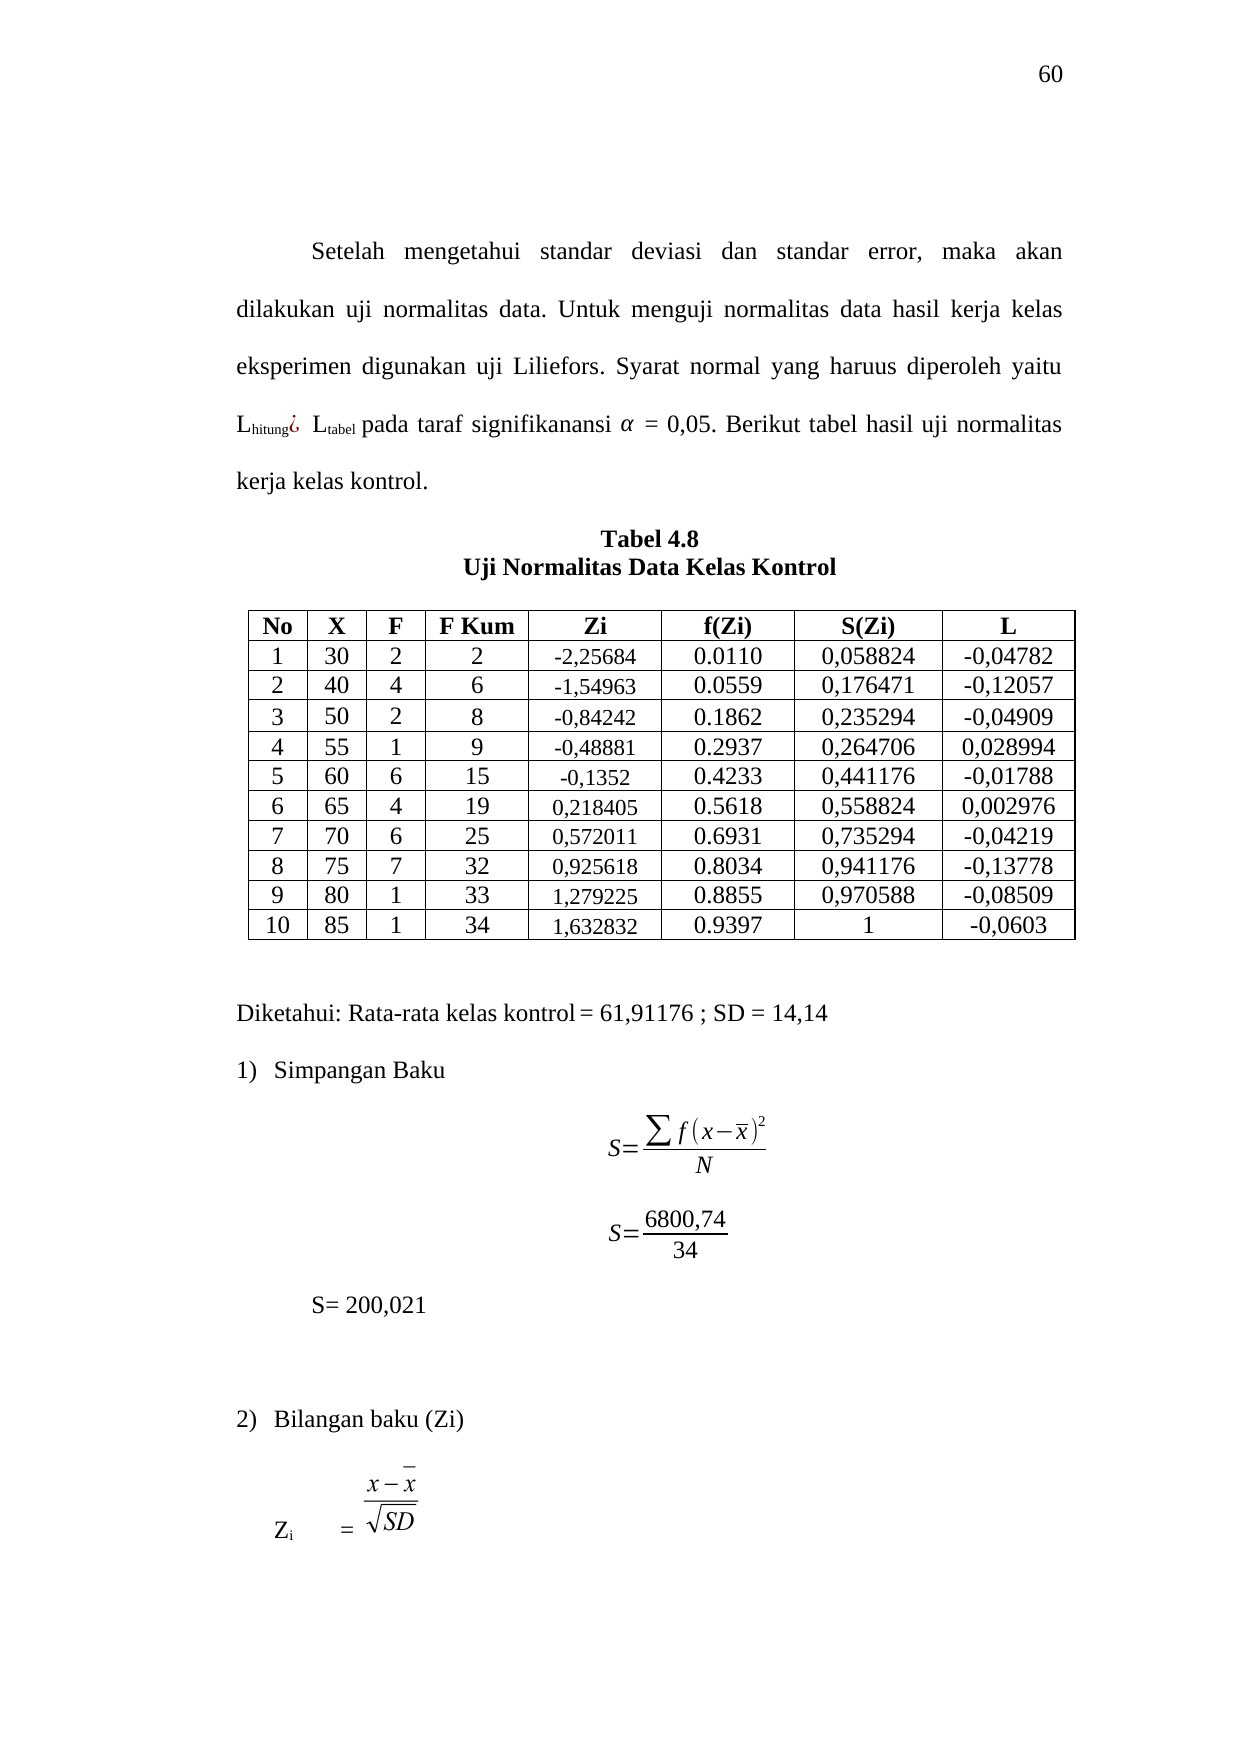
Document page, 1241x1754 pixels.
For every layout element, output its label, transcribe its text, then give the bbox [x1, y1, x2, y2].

table_cell 33 [426, 881, 528, 909]
table_cell 0,028994 [943, 732, 1074, 760]
table_cell -0,04782 [943, 641, 1074, 669]
table_cell 0.6931 [662, 821, 794, 850]
table_cell 60 [308, 761, 366, 790]
table_cell 8 [249, 851, 307, 879]
table_header L [943, 611, 1074, 640]
table_cell 70 [308, 821, 366, 850]
table_cell 25 [426, 821, 528, 850]
table_cell 0,235294 [795, 700, 942, 731]
table_header Zi [529, 611, 661, 640]
table_cell 1,632832 [529, 910, 661, 939]
table_cell 80 [308, 881, 366, 909]
table_cell 0,572011 [529, 821, 661, 850]
text Setelah mengetahui standar deviasi dan standar error, maka akan dilakukan uji normalitas data. Untuk menguji normalitas data hasil kerja kelas eksperimen digunakan uji Liliefors. Syarat normal yang haruus diperoleh yaitu Lhitung Ltabel pada taraf signifikanansi = 0,05. Berikut tabel hasil uji normalitas kerja kelas kontrol. [236, 236, 1063, 495]
table_cell 2 [367, 700, 425, 731]
table_cell 50 [308, 700, 366, 731]
table_cell 4 [367, 791, 425, 820]
table_cell 0.2937 [662, 732, 794, 760]
table_cell -0,0603 [943, 910, 1074, 939]
list S= 200,021 [311, 1291, 1063, 1319]
table_cell 32 [426, 851, 528, 879]
table_cell 7 [367, 851, 425, 879]
table_cell -0,08509 [943, 881, 1074, 909]
text Uji Normalitas Data Kelas Kontrol [236, 552, 1063, 581]
table_cell 55 [308, 732, 366, 760]
table_cell 0.1862 [662, 700, 794, 731]
table_cell 0,941176 [795, 851, 942, 879]
table_cell 0,735294 [795, 821, 942, 850]
table_cell -0,04909 [943, 700, 1074, 731]
table_cell 0,264706 [795, 732, 942, 760]
table_cell 65 [308, 791, 366, 820]
table_cell 3 [249, 700, 307, 731]
table_header F Kum [426, 611, 528, 640]
table_cell 0.0559 [662, 671, 794, 699]
table_cell 0,441176 [795, 761, 942, 790]
table_cell 1 [249, 641, 307, 669]
text Zi = [274, 1462, 1063, 1544]
table_cell 6 [367, 821, 425, 850]
table_cell 0.9397 [662, 910, 794, 939]
table_cell 15 [426, 761, 528, 790]
table_cell 34 [426, 910, 528, 939]
table_cell 4 [249, 732, 307, 760]
table_cell 1 [367, 910, 425, 939]
table_cell 10 [249, 910, 307, 939]
text Diketahui: Rata-rata kelas kontrol = 61,91176 ; SD = 14,14 [236, 998, 1063, 1026]
picture [360, 1461, 423, 1539]
table_cell 2 [367, 641, 425, 669]
table_cell -1,54963 [529, 671, 661, 699]
table_cell 40 [308, 671, 366, 699]
table_cell 6 [249, 791, 307, 820]
table_cell 2 [249, 671, 307, 699]
table_cell 85 [308, 910, 366, 939]
table_cell 0.8855 [662, 881, 794, 909]
table_cell 4 [367, 671, 425, 699]
table_cell -0,84242 [529, 700, 661, 731]
table_cell 0.0110 [662, 641, 794, 669]
table_cell 6 [367, 761, 425, 790]
table_cell 0,176471 [795, 671, 942, 699]
table_header No [249, 611, 307, 640]
table_cell 6 [426, 671, 528, 699]
table_cell 7 [249, 821, 307, 850]
table_cell 1,279225 [529, 881, 661, 909]
table_cell -0,04219 [943, 821, 1074, 850]
table_cell -0,1352 [529, 761, 661, 790]
list Simpangan Baku [236, 1055, 1063, 1084]
table_header f(Zi) [662, 611, 794, 640]
table_cell -2,25684 [529, 641, 661, 669]
table_cell -0,01788 [943, 761, 1074, 790]
table_cell 0.8034 [662, 851, 794, 879]
table_cell -0,48881 [529, 732, 661, 760]
table_cell 0,925618 [529, 851, 661, 879]
table_cell -0,12057 [943, 671, 1074, 699]
list Bilangan baku (Zi) [236, 1404, 1063, 1433]
table_cell 1 [367, 881, 425, 909]
table_cell 0,970588 [795, 881, 942, 909]
table_cell 30 [308, 641, 366, 669]
table_cell 1 [367, 732, 425, 760]
table_cell -0,13778 [943, 851, 1074, 879]
table_cell 2 [426, 641, 528, 669]
table_header X [308, 611, 366, 640]
table_cell 0,558824 [795, 791, 942, 820]
table_cell 8 [426, 700, 528, 731]
table_header S(Zi) [795, 611, 942, 640]
table_cell 5 [249, 761, 307, 790]
table_cell 0.4233 [662, 761, 794, 790]
table_cell 0,058824 [795, 641, 942, 669]
table_cell 75 [308, 851, 366, 879]
table_header F [367, 611, 425, 640]
table_cell 1 [795, 910, 942, 939]
table_cell 0,002976 [943, 791, 1074, 820]
table_cell 9 [426, 732, 528, 760]
table_cell 9 [249, 881, 307, 909]
table_cell 0.5618 [662, 791, 794, 820]
table_cell 19 [426, 791, 528, 820]
text Tabel 4.8 [236, 524, 1063, 552]
table_cell 0,218405 [529, 791, 661, 820]
